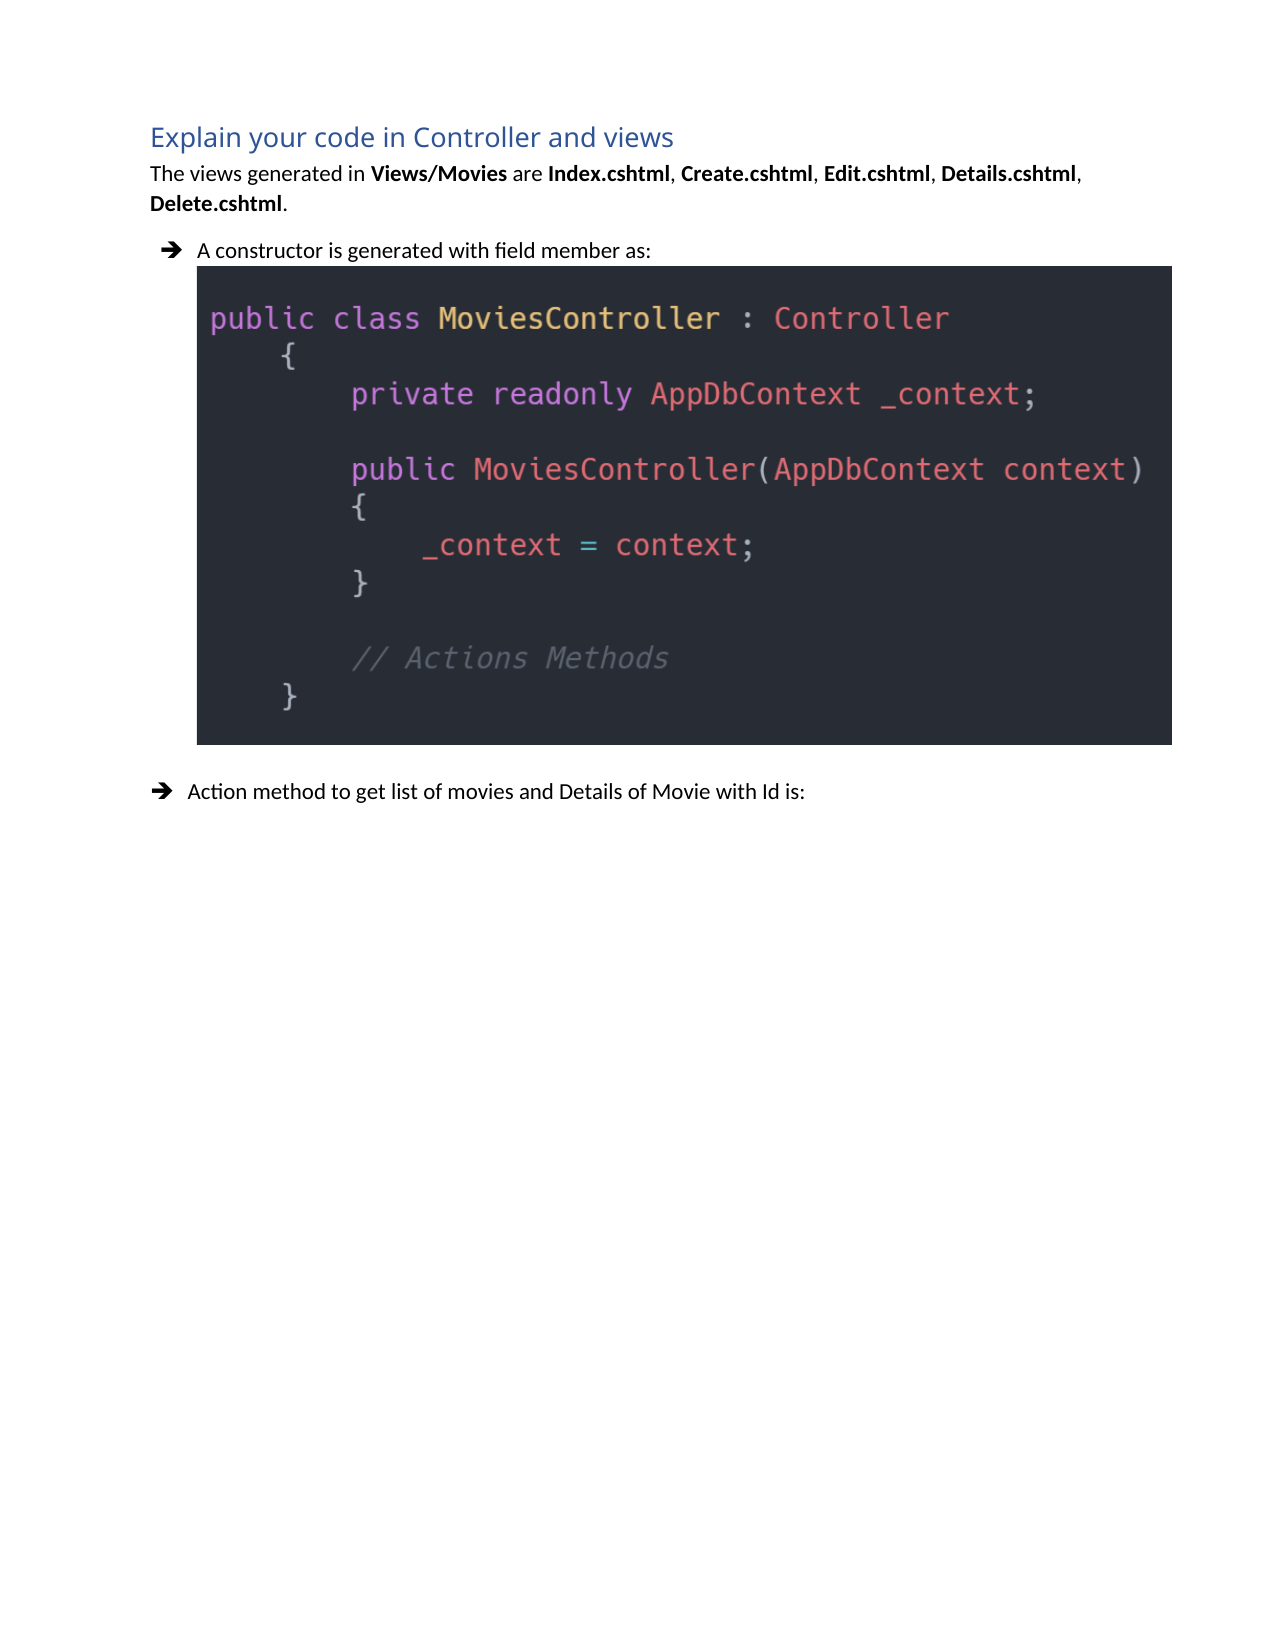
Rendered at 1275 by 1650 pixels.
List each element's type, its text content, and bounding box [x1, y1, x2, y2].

list Action method to get list of movies and Details of Movie with Id is: [150, 777, 1125, 805]
text The views generated in Views/Movies are Index.cshtml, Create.cshtml, Edit.cshtml, Details.cshtml, Delete.cshtml. [150, 159, 1125, 217]
list A constructor is generated with field member as: [159, 236, 1125, 264]
picture [196, 266, 1172, 745]
text Explain your code in Controller and views [150, 119, 1125, 156]
